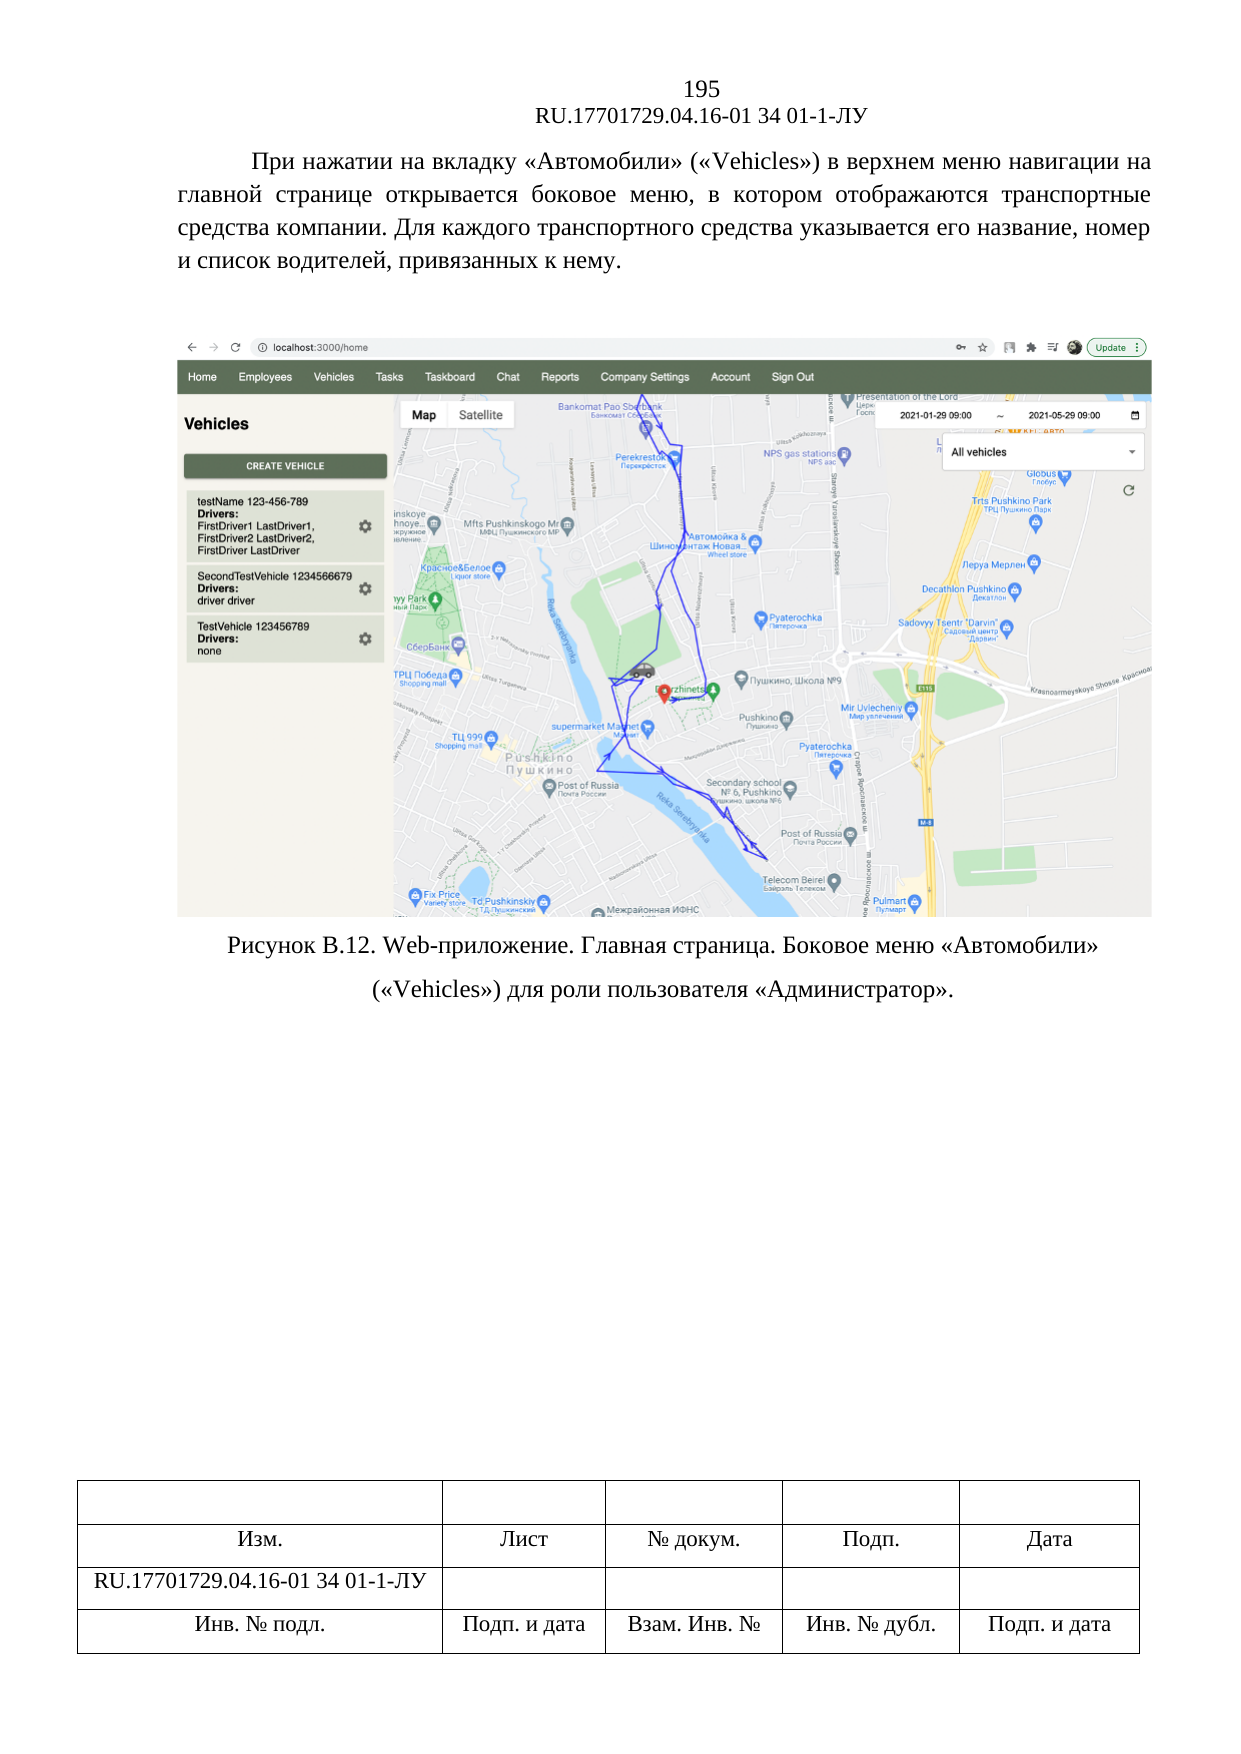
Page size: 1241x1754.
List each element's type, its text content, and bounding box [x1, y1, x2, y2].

picture [177, 335, 1152, 917]
text При нажатии на вкладку «Автомобили» («Vehicles») в верхнем меню навигации на главной странице открывается боковое меню, в котором отображаются транспортные средства компании. Для каждого транспортного средства указывается его название, номер и список водителей, привязанных к нему. [177, 146, 1152, 273]
text Рисунок В.12. Web-приложение. Главная страница. Боковое меню «Автомобили» («Vehicles») для роли пользователя «Администратор». [177, 931, 1149, 1002]
